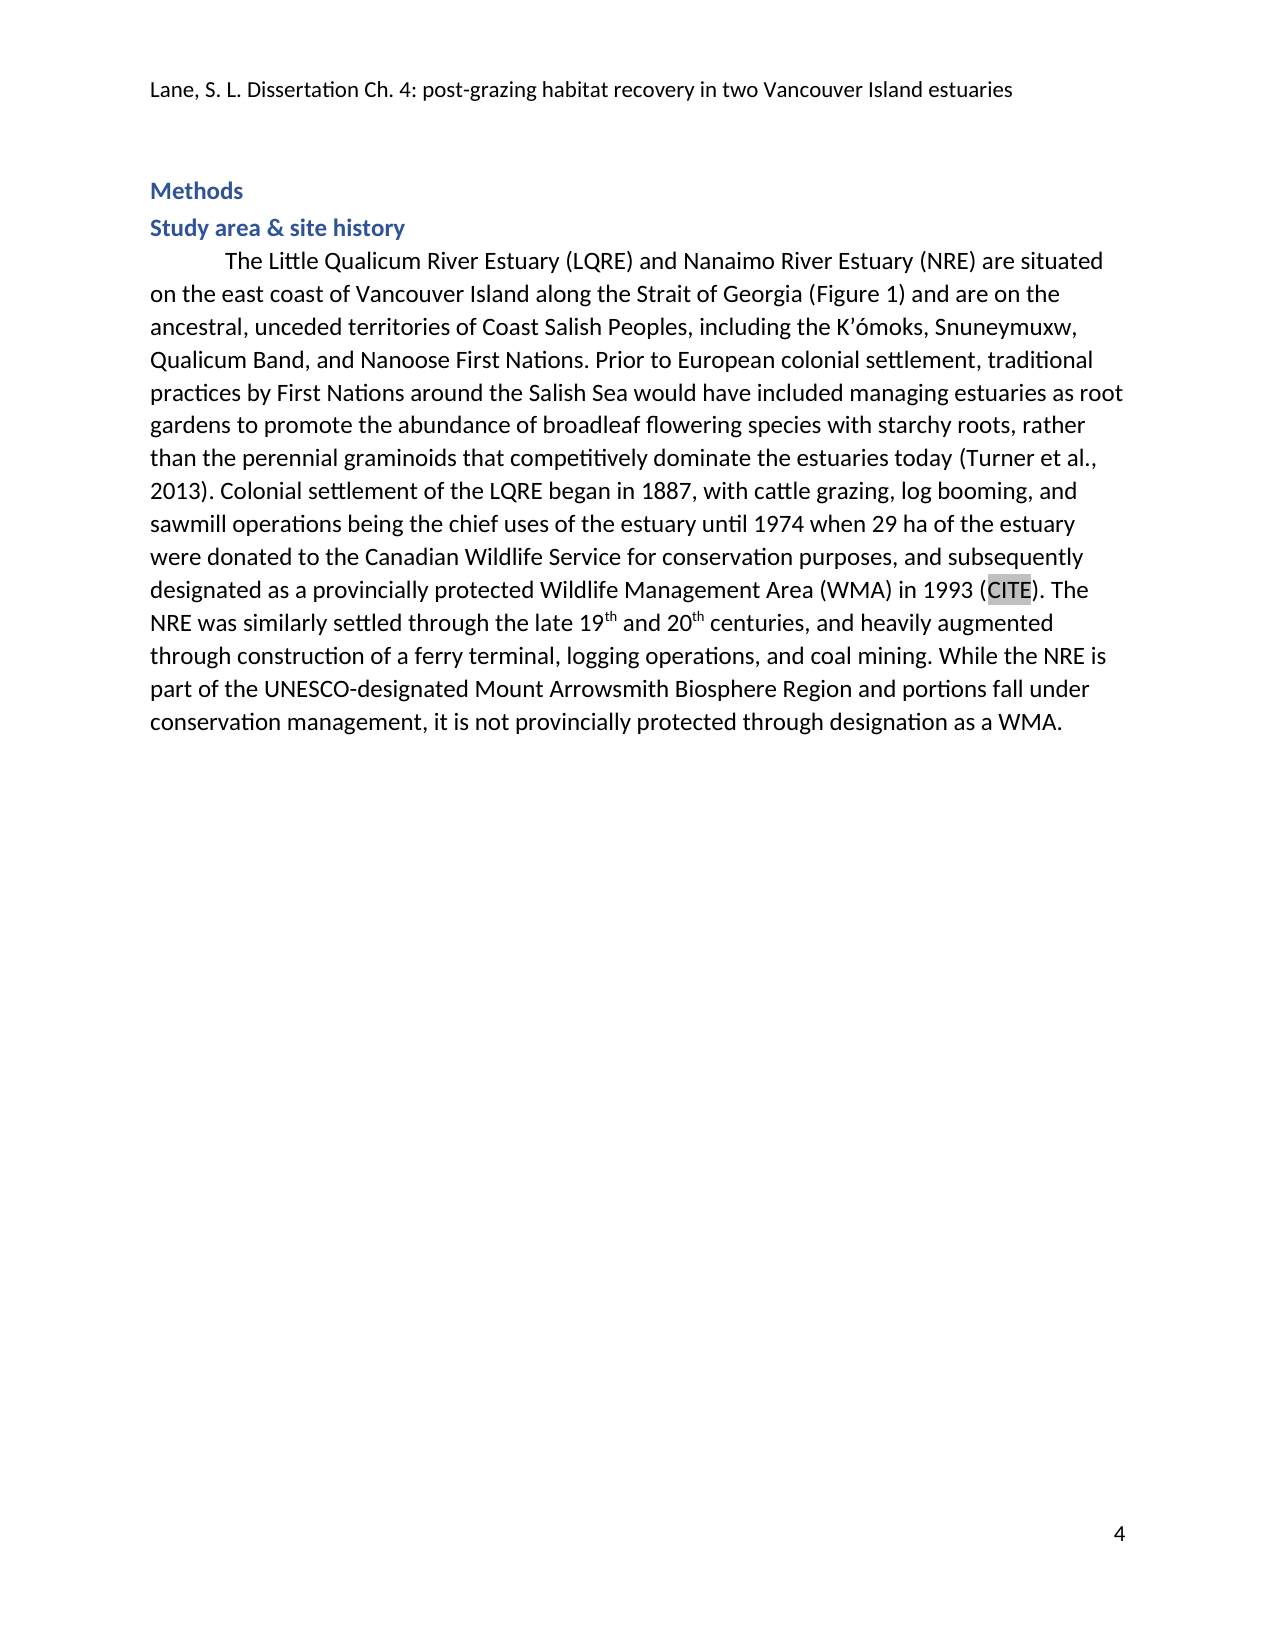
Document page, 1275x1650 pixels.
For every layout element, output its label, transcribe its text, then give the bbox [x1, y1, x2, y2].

subtitle Methods [150, 175, 1125, 206]
subtitle Study area & site history [150, 212, 1125, 243]
text The Little Qualicum River Estuary (LQRE) and Nanaimo River Estuary (NRE) are situated on the east coast of Vancouver Island along the Strait of Georgia (Figure 1) and are on the ancestral, unceded territories of Coast Salish Peoples, including the K’ómoks, Snuneymuxw, Qualicum Band, and Nanoose First Nations. Prior to European colonial settlement, traditional practices by First Nations around the Salish Sea would have included managing estuaries as root gardens to promote the abundance of broadleaf flowering species with starchy roots, rather than the perennial graminoids that competitively dominate the estuaries today (Turner et al., 2013). Colonial settlement of the LQRE began in 1887, with cattle grazing, log booming, and sawmill operations being the chief uses of the estuary until 1974 when 29 ha of the estuary were donated to the Canadian Wildlife Service for conservation purposes, and subsequently designated as a provincially protected Wildlife Management Area (WMA) in 1993 (CITE). The NRE was similarly settled through the late 19th and 20th centuries, and heavily augmented through construction of a ferry terminal, logging operations, and coal mining. While the NRE is part of the UNESCO-designated Mount Arrowsmith Biosphere Region and portions fall under conservation management, it is not provincially protected through designation as a WMA. [150, 245, 1125, 736]
